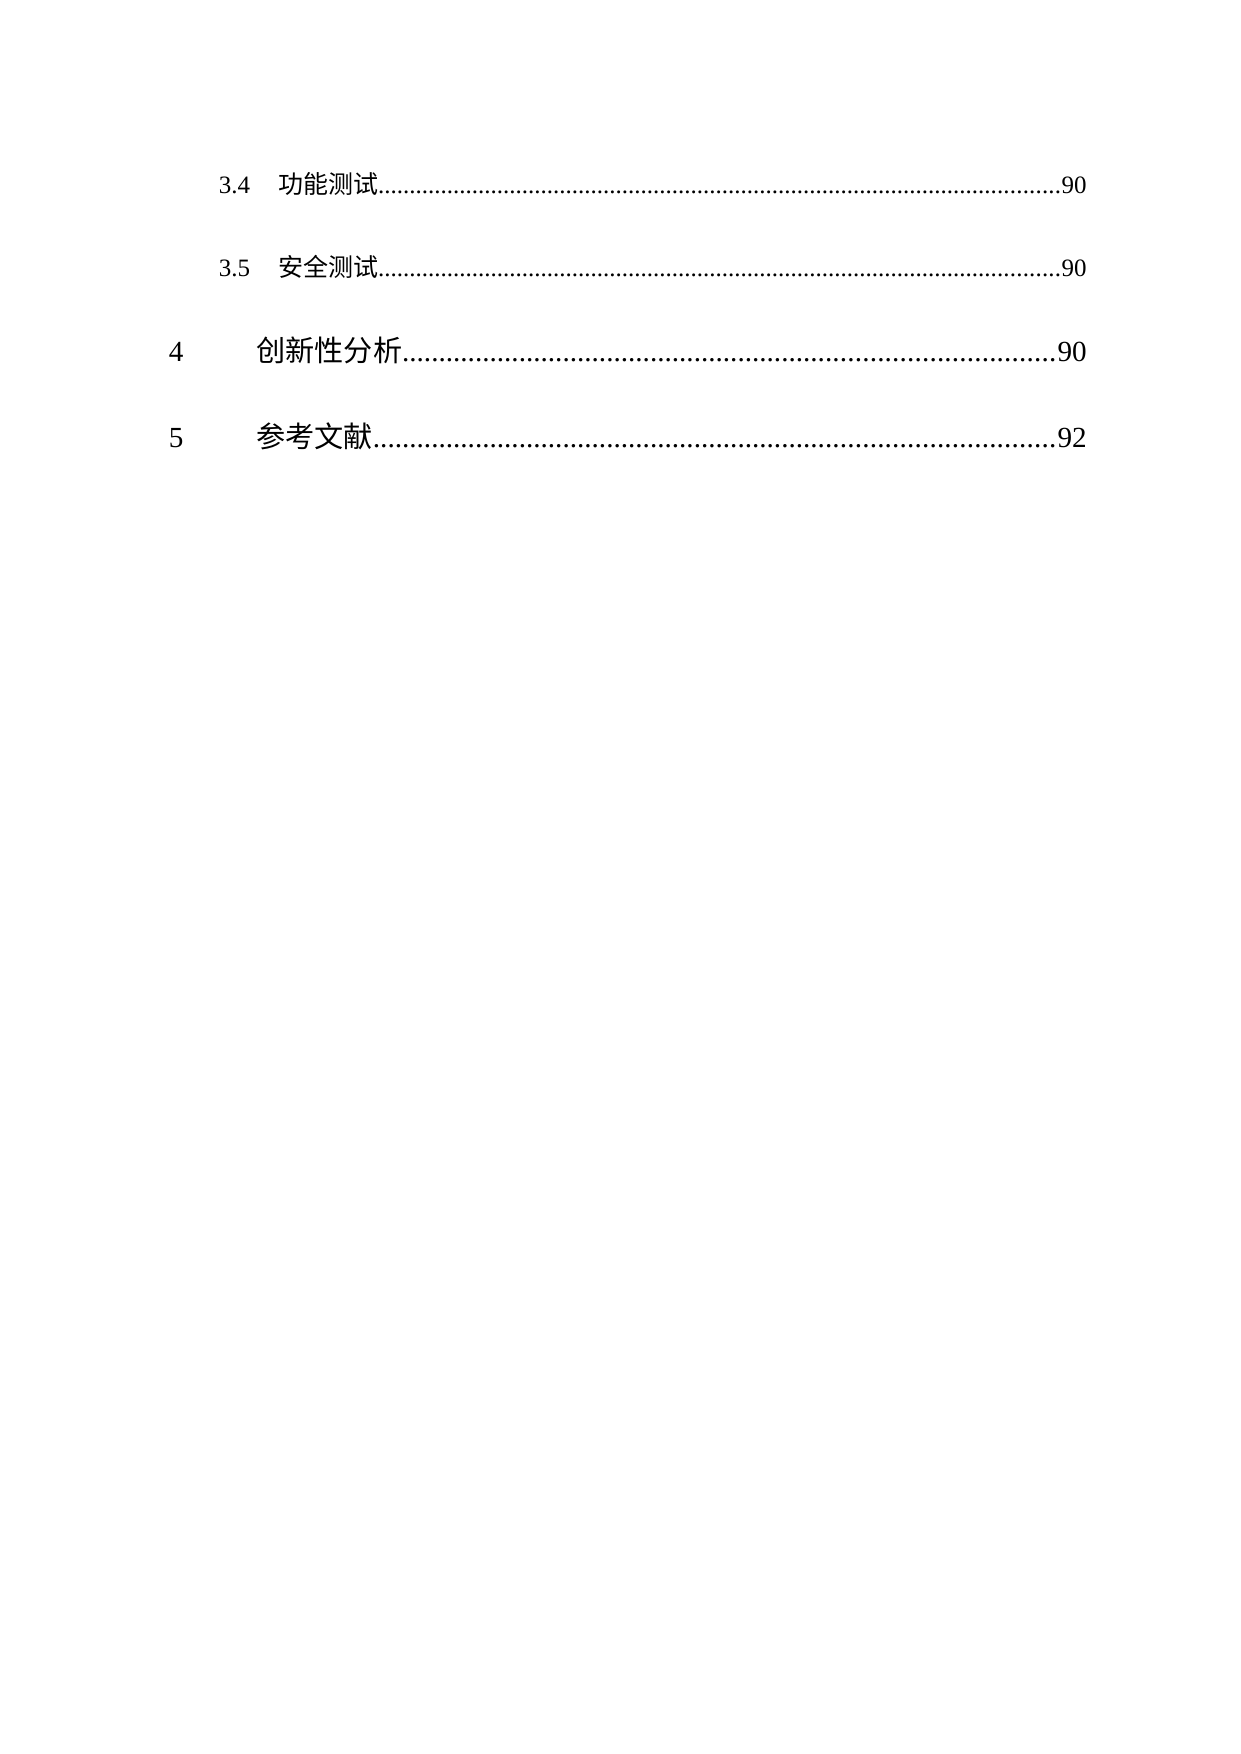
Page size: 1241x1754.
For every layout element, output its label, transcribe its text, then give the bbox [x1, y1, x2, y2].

text 3.4 功能测试 90 [219, 150, 1087, 215]
text 5 参考文献 92 [169, 402, 1087, 467]
text 3.5 安全测试 90 [219, 233, 1087, 298]
text 4 创新性分析 90 [169, 316, 1087, 381]
